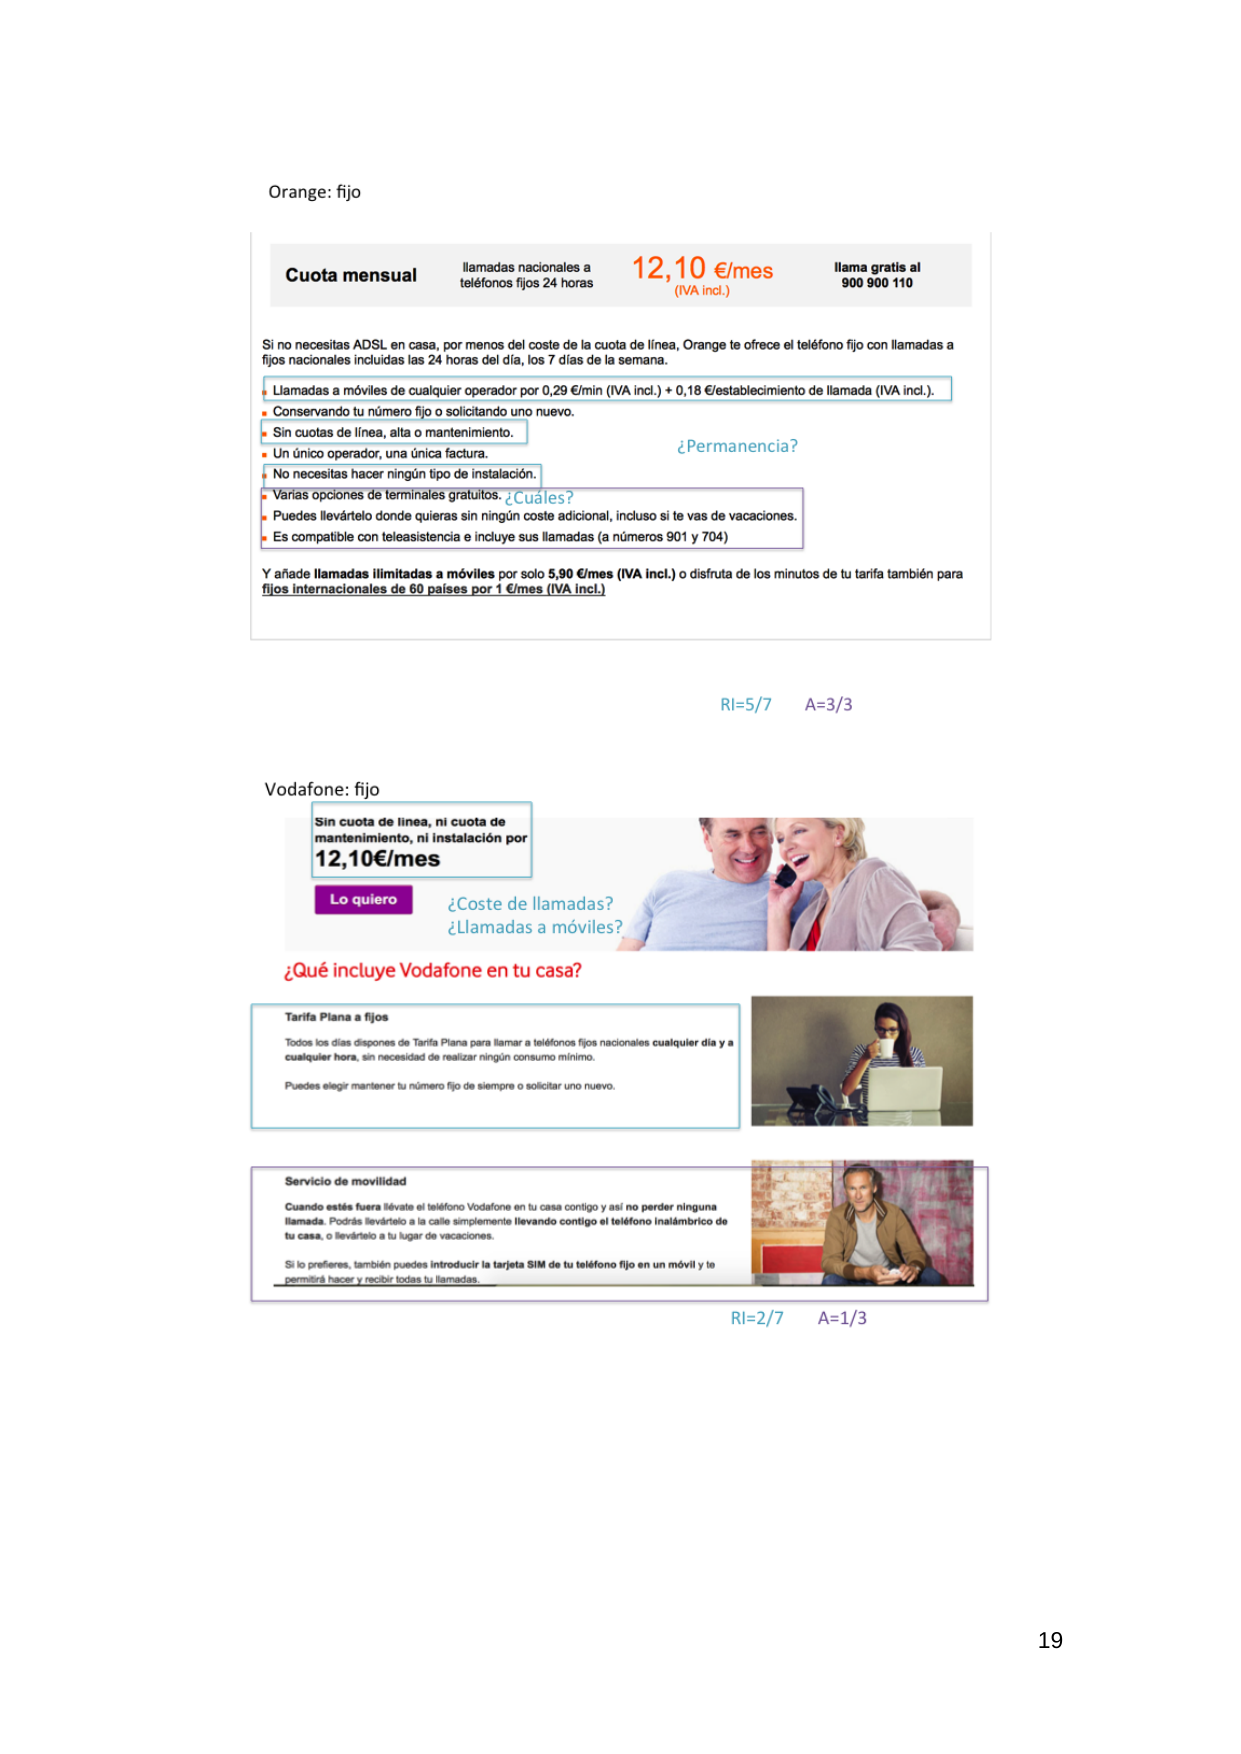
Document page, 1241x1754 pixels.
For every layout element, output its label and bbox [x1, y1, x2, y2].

picture [247, 770, 993, 1332]
picture [248, 173, 992, 718]
